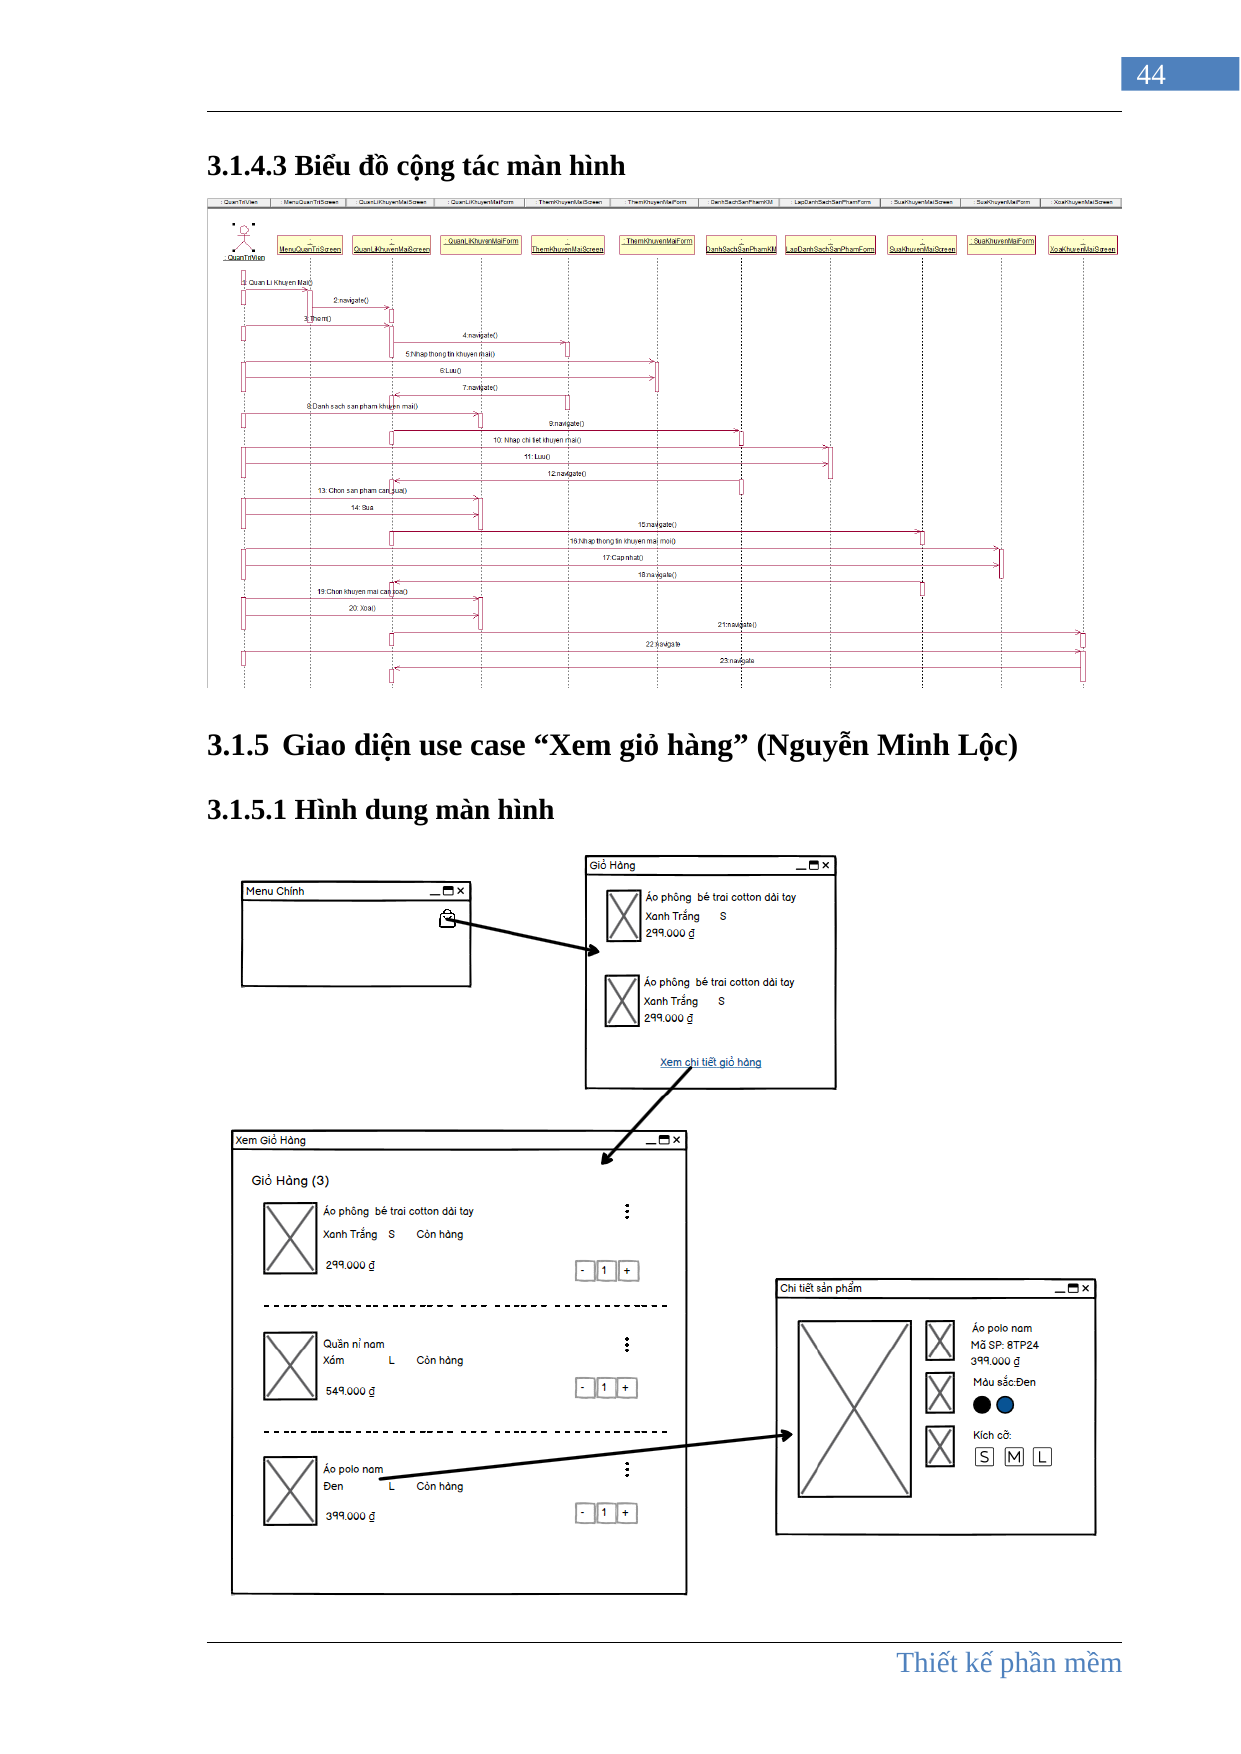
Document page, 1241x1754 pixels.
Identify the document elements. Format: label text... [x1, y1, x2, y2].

picture [206, 842, 1123, 1603]
text 3.1.5.1 Hình dung màn hình [207, 792, 1122, 826]
subtitle Giao diện use case “Xem giỏ hàng” (Nguyễn Minh Lộc) [207, 726, 1122, 762]
text 3.1.4.3 Biểu đồ cộng tác màn hình [207, 148, 1122, 181]
picture [206, 198, 1123, 689]
